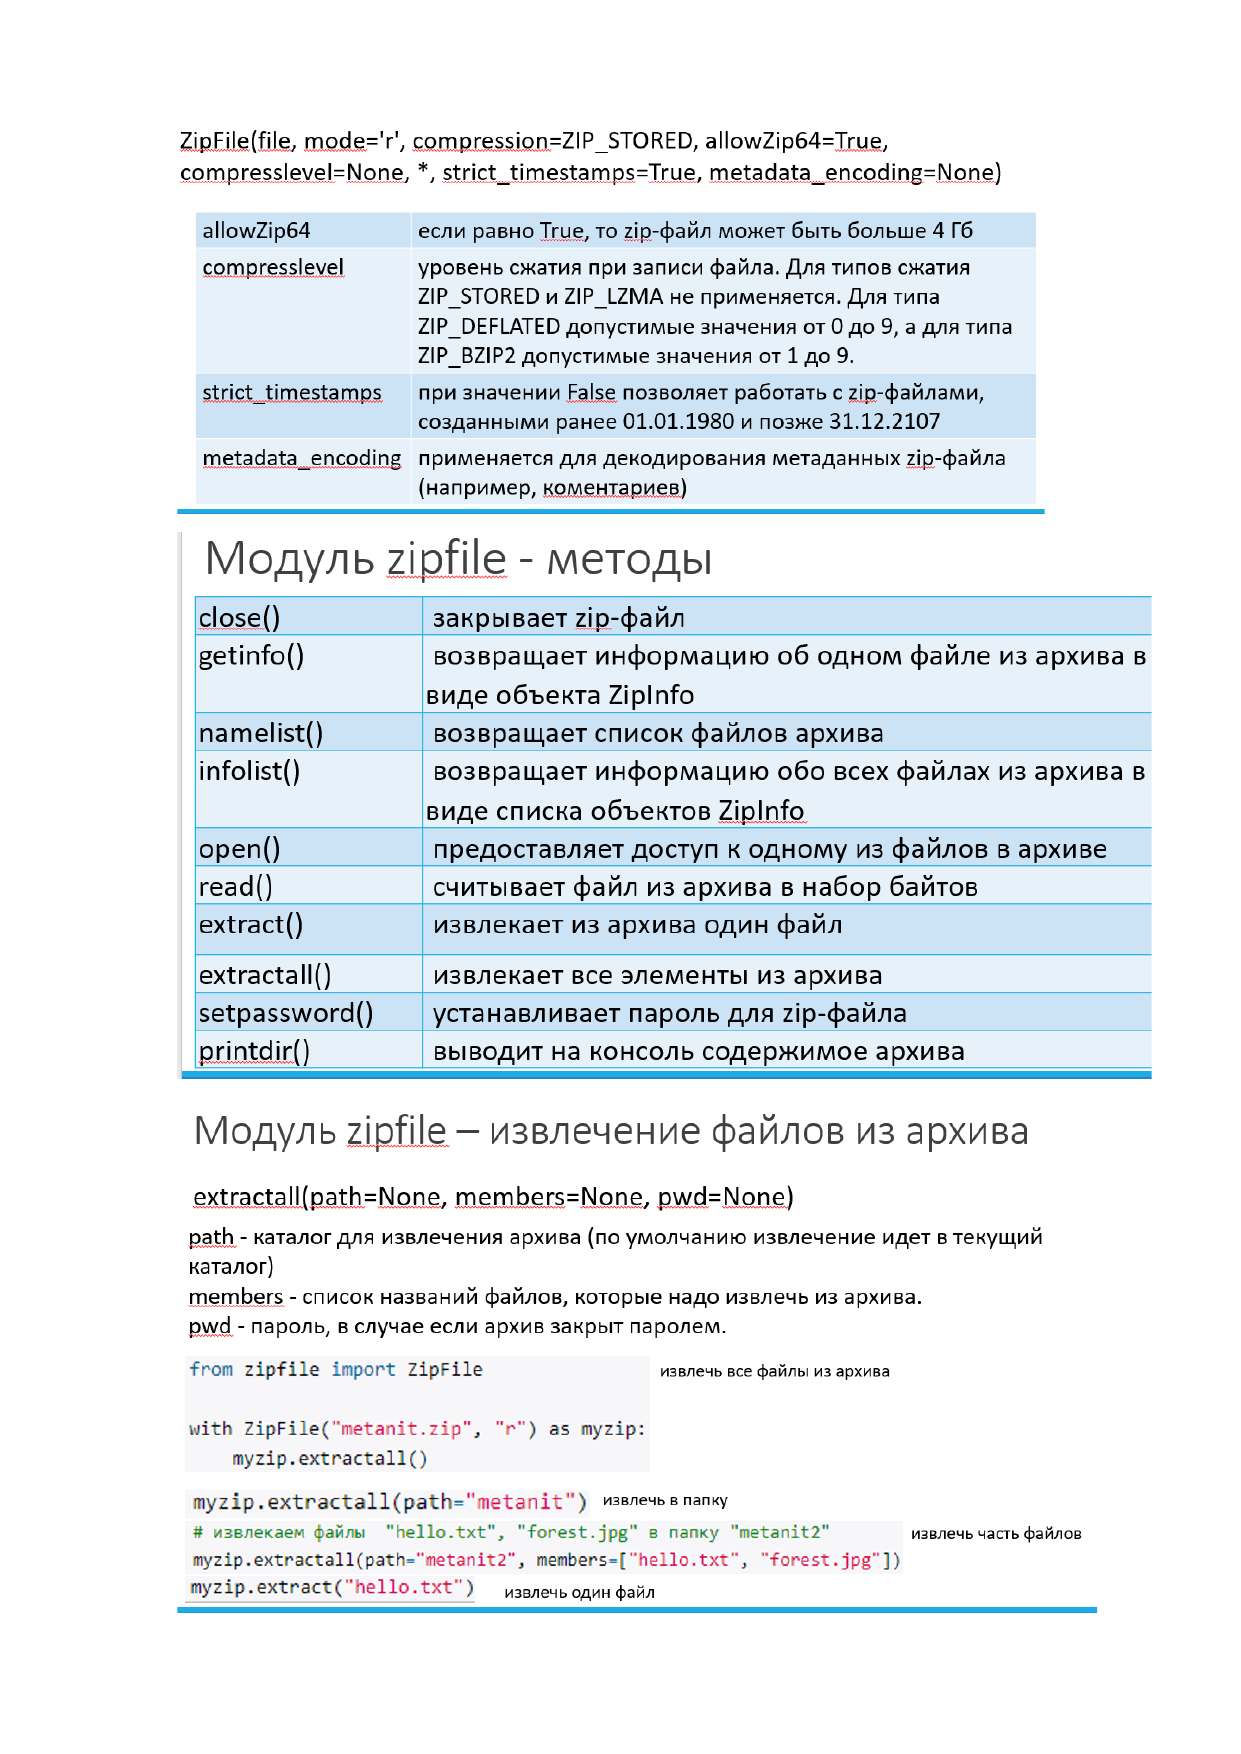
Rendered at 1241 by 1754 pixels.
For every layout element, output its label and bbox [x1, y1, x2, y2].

picture [177, 532, 1152, 1079]
picture [177, 118, 1045, 514]
picture [177, 1097, 1098, 1613]
